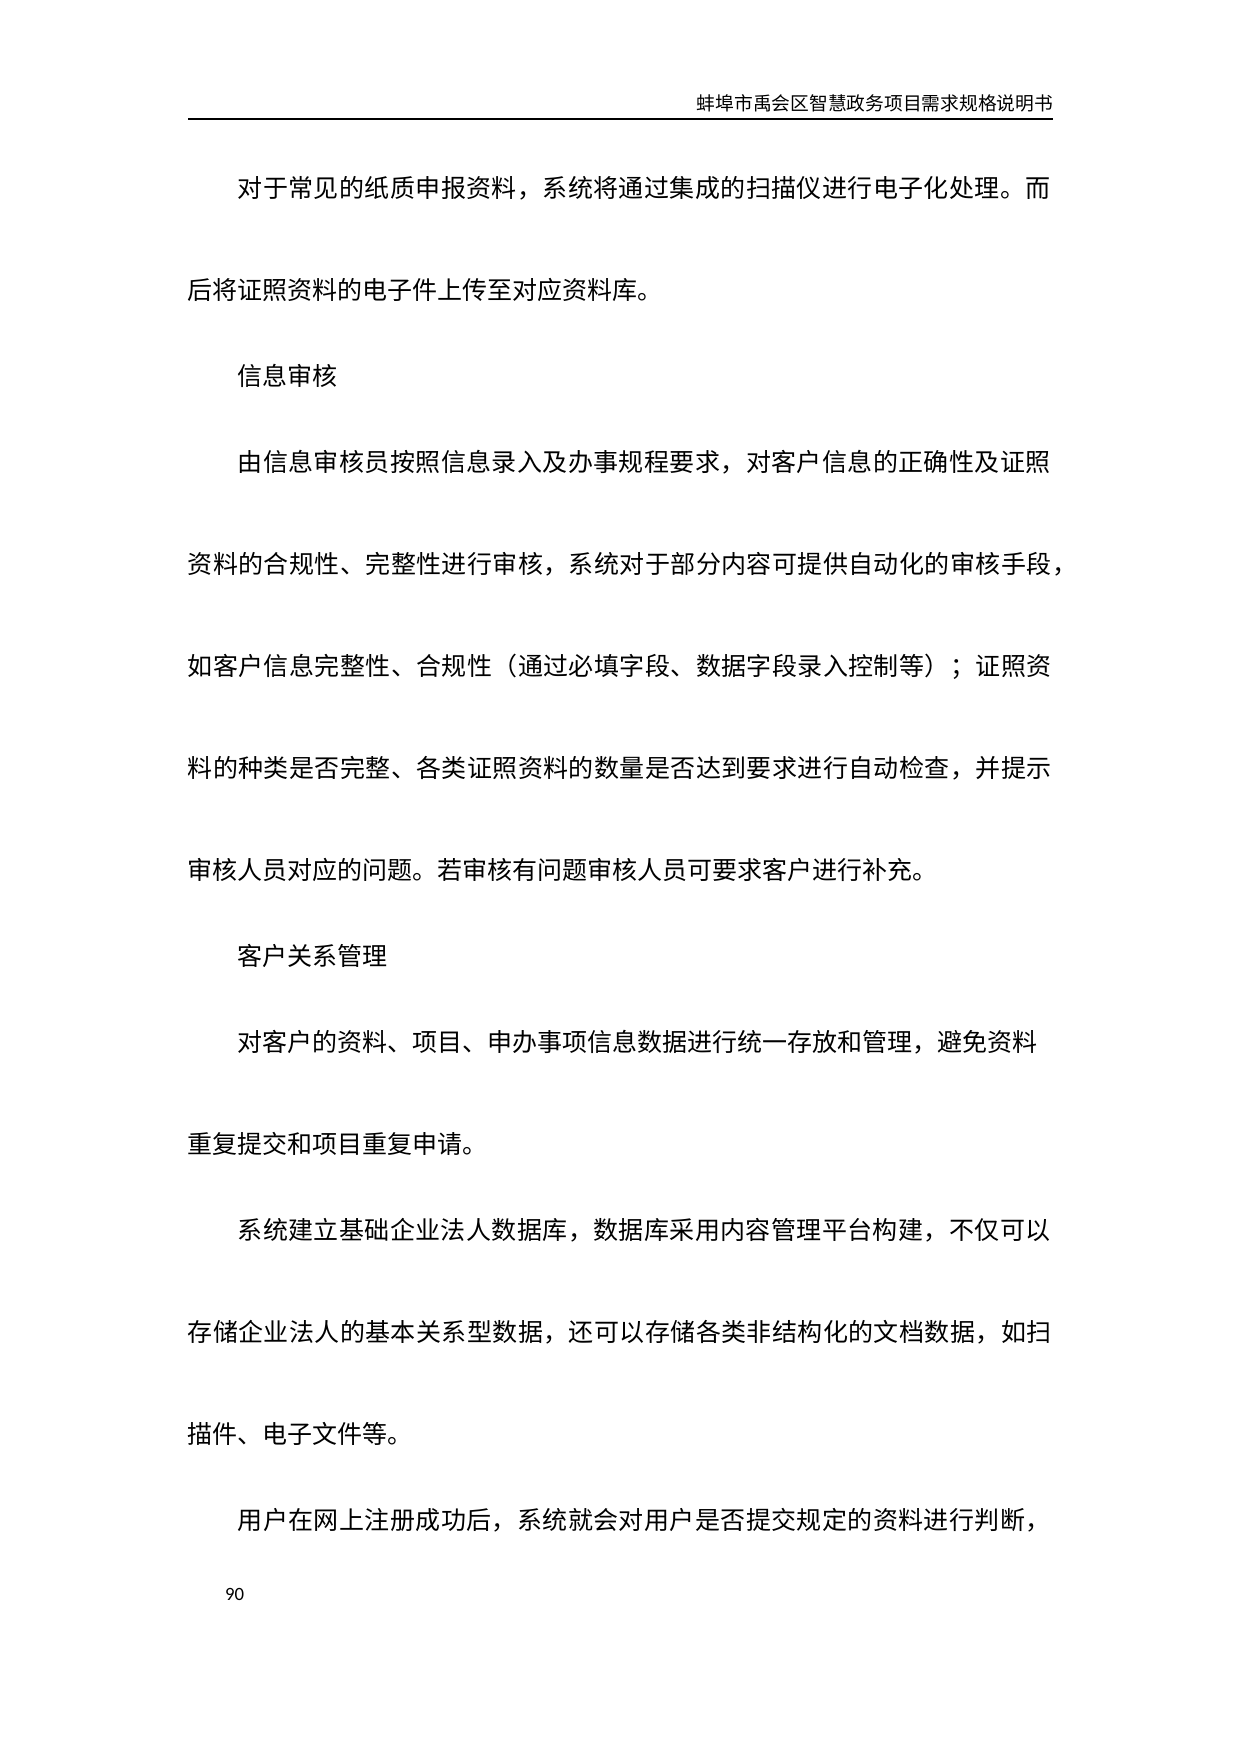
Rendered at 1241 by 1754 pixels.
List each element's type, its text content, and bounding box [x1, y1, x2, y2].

text 由信息审核员按照信息录入及办事规程要求，对客户信息的正确性及证照资料的合规性、完整性进行审核，系统对于部分内容可提供自动化的审核手段，如客户信息完整性、合规性（通过必填字段、数据字段录入控制等）；证照资料的种类是否完整、各类证照资料的数量是否达到要求进行自动检查，并提示审核人员对应的问题。若审核有问题审核人员可要求客户进行补充。 [187, 427, 1053, 902]
text 对于常见的纸质申报资料，系统将通过集成的扫描仪进行电子化处理。而后将证照资料的电子件上传至对应资料库。 [187, 153, 1053, 323]
text 系统建立基础企业法人数据库，数据库采用内容管理平台构建，不仅可以存储企业法人的基本关系型数据，还可以存储各类非结构化的文档数据，如扫描件、电子文件等。 [187, 1194, 1053, 1466]
text 信息审核 [187, 341, 1053, 409]
text 对客户的资料、项目、申办事项信息数据进行统一存放和管理，避免资料重复提交和项目重复申请。 [187, 1007, 1053, 1176]
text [187, 1484, 1053, 1552]
text 客户关系管理 [187, 921, 1053, 988]
